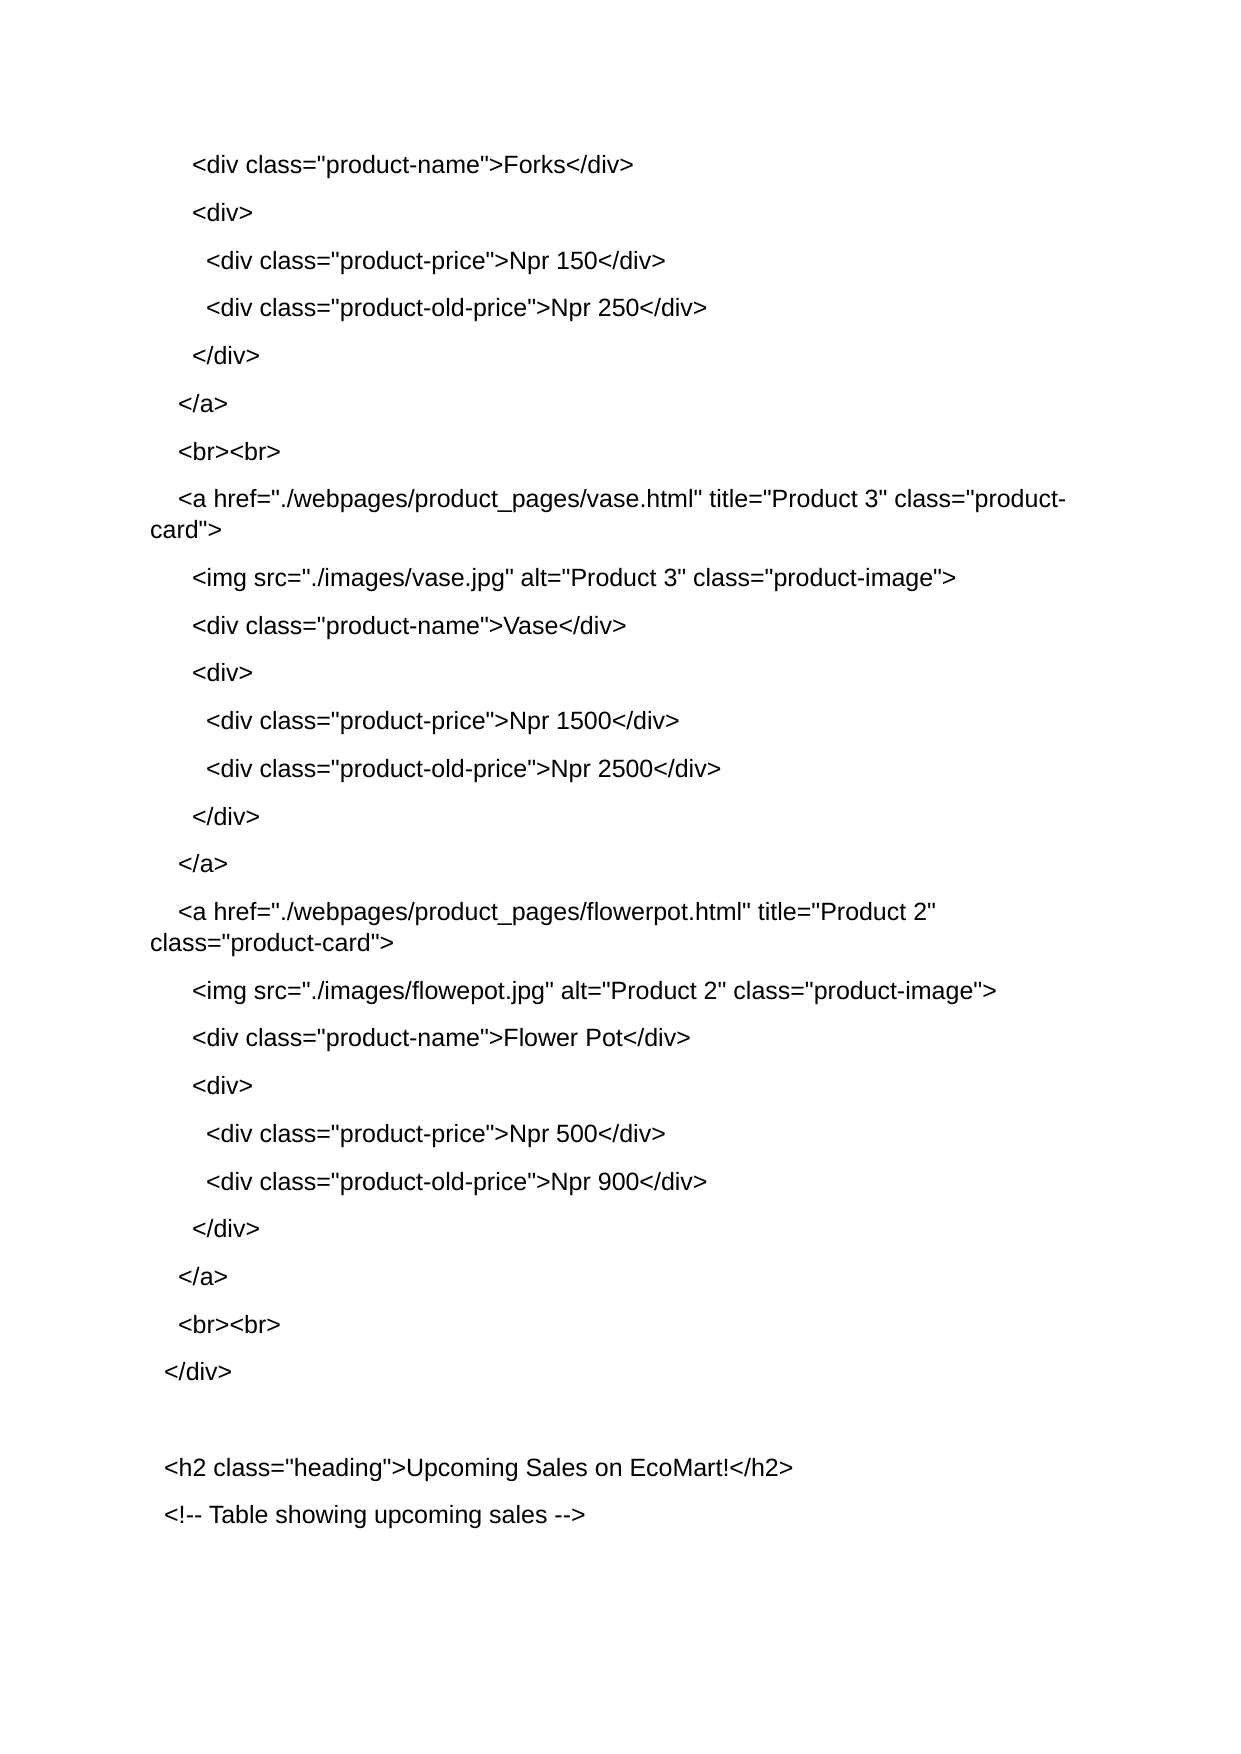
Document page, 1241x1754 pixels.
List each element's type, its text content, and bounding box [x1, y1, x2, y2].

text <img src="./images/flowepot.jpg" alt="Product 2" class="product-image"> [150, 976, 1090, 1004]
text <div class="product-name">Flower Pot</div> [150, 1023, 1090, 1052]
text <div class="product-old-price">Npr 250</div> [150, 293, 1090, 322]
text </div> [150, 801, 1090, 830]
text </a> [150, 1262, 1090, 1291]
text <div class="product-price">Npr 1500</div> [150, 706, 1090, 735]
text <!-- Table showing upcoming sales --> [150, 1500, 1090, 1529]
text <br><br> [150, 436, 1090, 465]
text </a> [150, 389, 1090, 417]
text <div class="product-old-price">Npr 2500</div> [150, 754, 1090, 782]
text <img src="./images/vase.jpg" alt="Product 3" class="product-image"> [150, 563, 1090, 592]
text <br><br> [150, 1309, 1090, 1338]
text <div class="product-price">Npr 150</div> [150, 246, 1090, 274]
text <div> [150, 1071, 1090, 1100]
text <a href="./webpages/product_pages/vase.html" title="Product 3" class="product-card"> [150, 484, 1090, 544]
text </div> [150, 1357, 1090, 1386]
text <div class="product-old-price">Npr 900</div> [150, 1166, 1090, 1195]
text <div> [150, 658, 1090, 687]
text <a href="./webpages/product_pages/flowerpot.html" title="Product 2" class="product-card"> [150, 897, 1090, 957]
text <div> [150, 198, 1090, 227]
text </a> [150, 849, 1090, 878]
text </div> [150, 341, 1090, 370]
text <div class="product-name">Forks</div> [150, 150, 1090, 179]
text <div class="product-price">Npr 500</div> [150, 1119, 1090, 1147]
text <h2 class="heading">Upcoming Sales on EcoMart!</h2> [150, 1453, 1090, 1481]
text </div> [150, 1214, 1090, 1243]
text <div class="product-name">Vase</div> [150, 611, 1090, 639]
